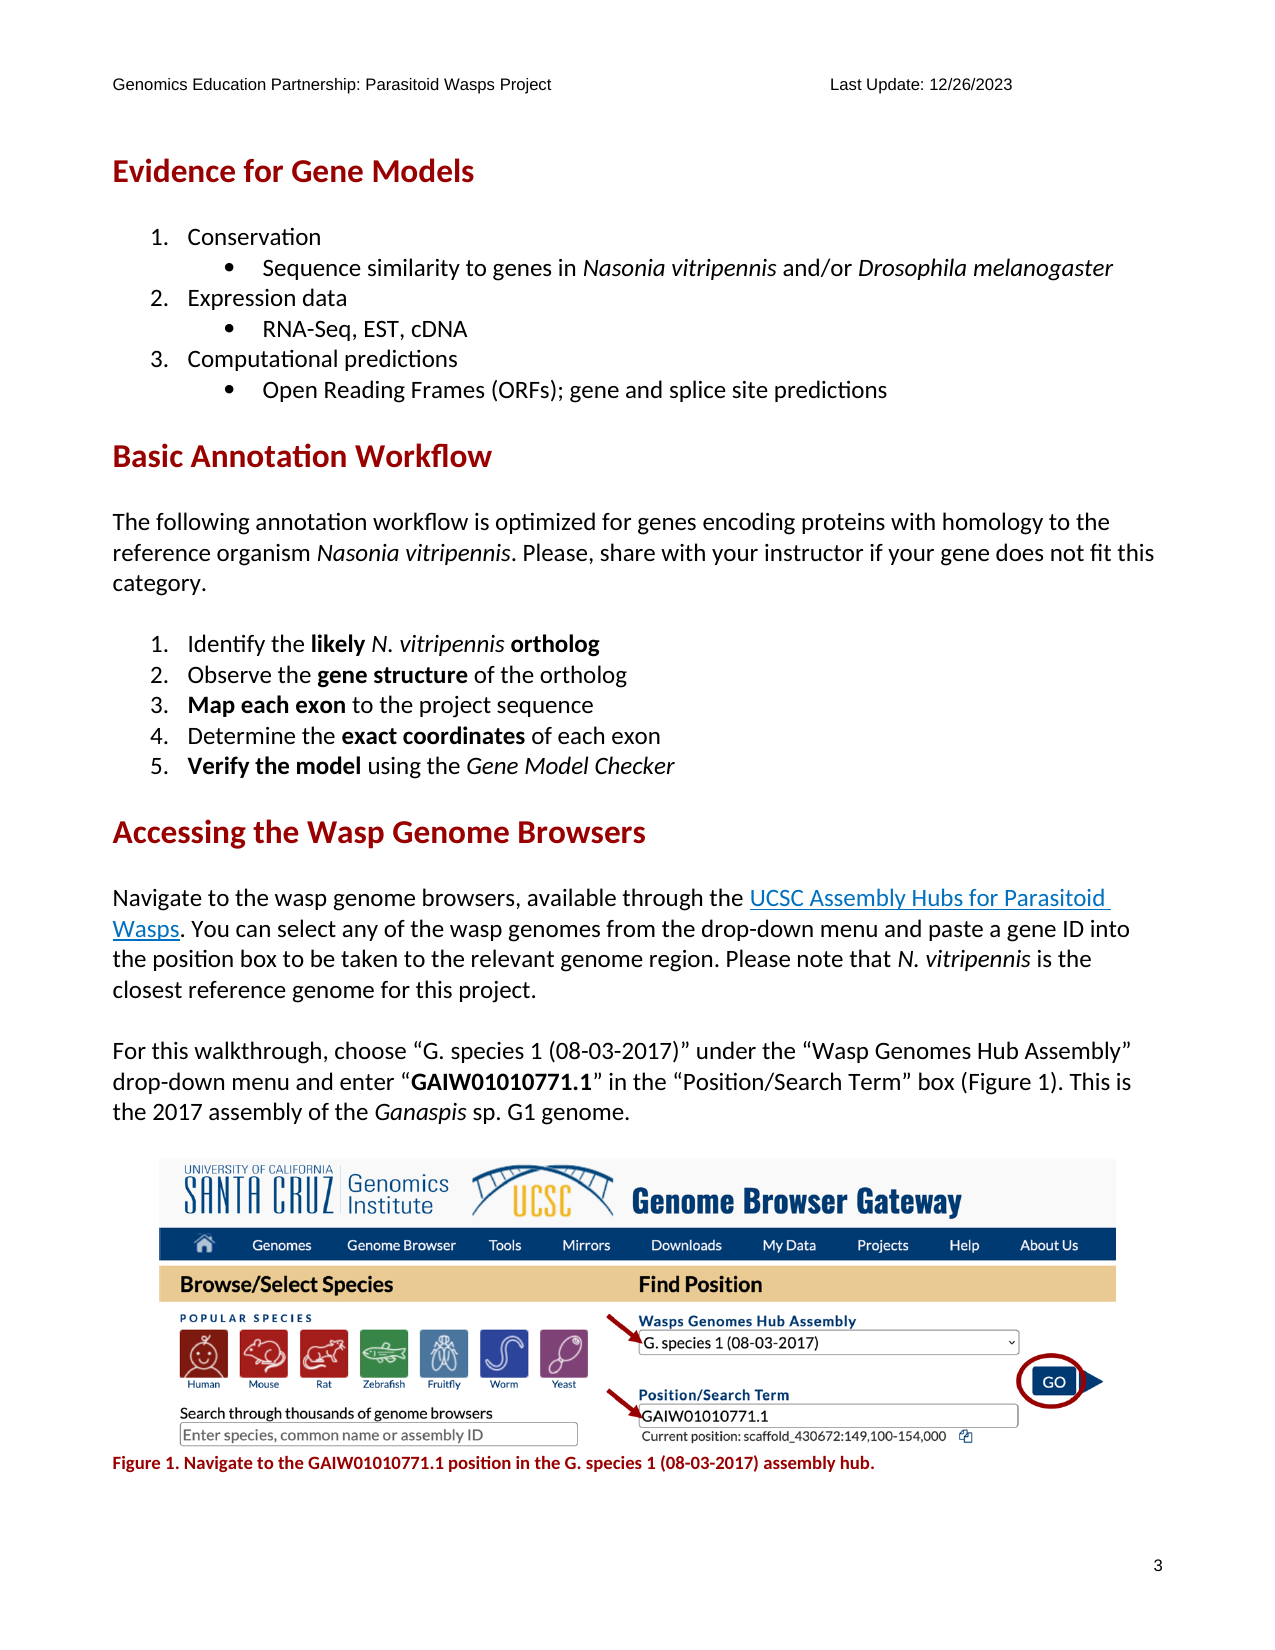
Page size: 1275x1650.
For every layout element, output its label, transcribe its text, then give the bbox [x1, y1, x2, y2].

subtitle Basic Annotation Workflow [112, 435, 1162, 476]
list RNA-Seq, EST, cDNA [225, 313, 1162, 343]
text For this walkthrough, choose “G. species 1 (08-03-2017)” under the “Wasp Genomes Hub Assembly” drop-down menu and enter “GAIW01010771.1” in the “Position/Search Term” box (Figure 1). This is the 2017 assembly of the Ganaspis sp. G1 genome. [112, 1035, 1162, 1127]
list Map each exon to the project sequence [150, 689, 1162, 720]
list Computational predictions [150, 343, 1162, 374]
text The following annotation workflow is optimized for genes encoding proteins with homology to the reference organism Nasonia vitripennis. Please, share with your instructor if your gene does not fit this category. [112, 506, 1162, 598]
picture [159, 1157, 1116, 1452]
list Conservation [150, 221, 1162, 252]
subtitle Evidence for Gene Models [112, 150, 1162, 191]
list Identify the likely N. vitripennis ortholog [150, 628, 1162, 659]
list Open Reading Frames (ORFs); gene and splice site predictions [225, 374, 1162, 404]
text Navigate to the wasp genome browsers, available through the UCSC Assembly Hubs for Parasitoid Wasps. You can select any of the wasp genomes from the drop-down menu and paste a gene ID into the position box to be taken to the relevant genome region. Please note that N. vitripennis is the closest reference genome for this project. [112, 883, 1162, 1005]
list Verify the model using the Gene Model Checker [150, 750, 1162, 781]
list Sequence similarity to genes in Nasonia vitripennis and/or Drosophila melanogaster [225, 252, 1162, 282]
list Expression data [150, 282, 1162, 313]
list Determine the exact coordinates of each exon [150, 720, 1162, 750]
list Observe the gene structure of the ortholog [150, 659, 1162, 689]
subtitle Accessing the Wasp Genome Browsers [112, 811, 1162, 852]
